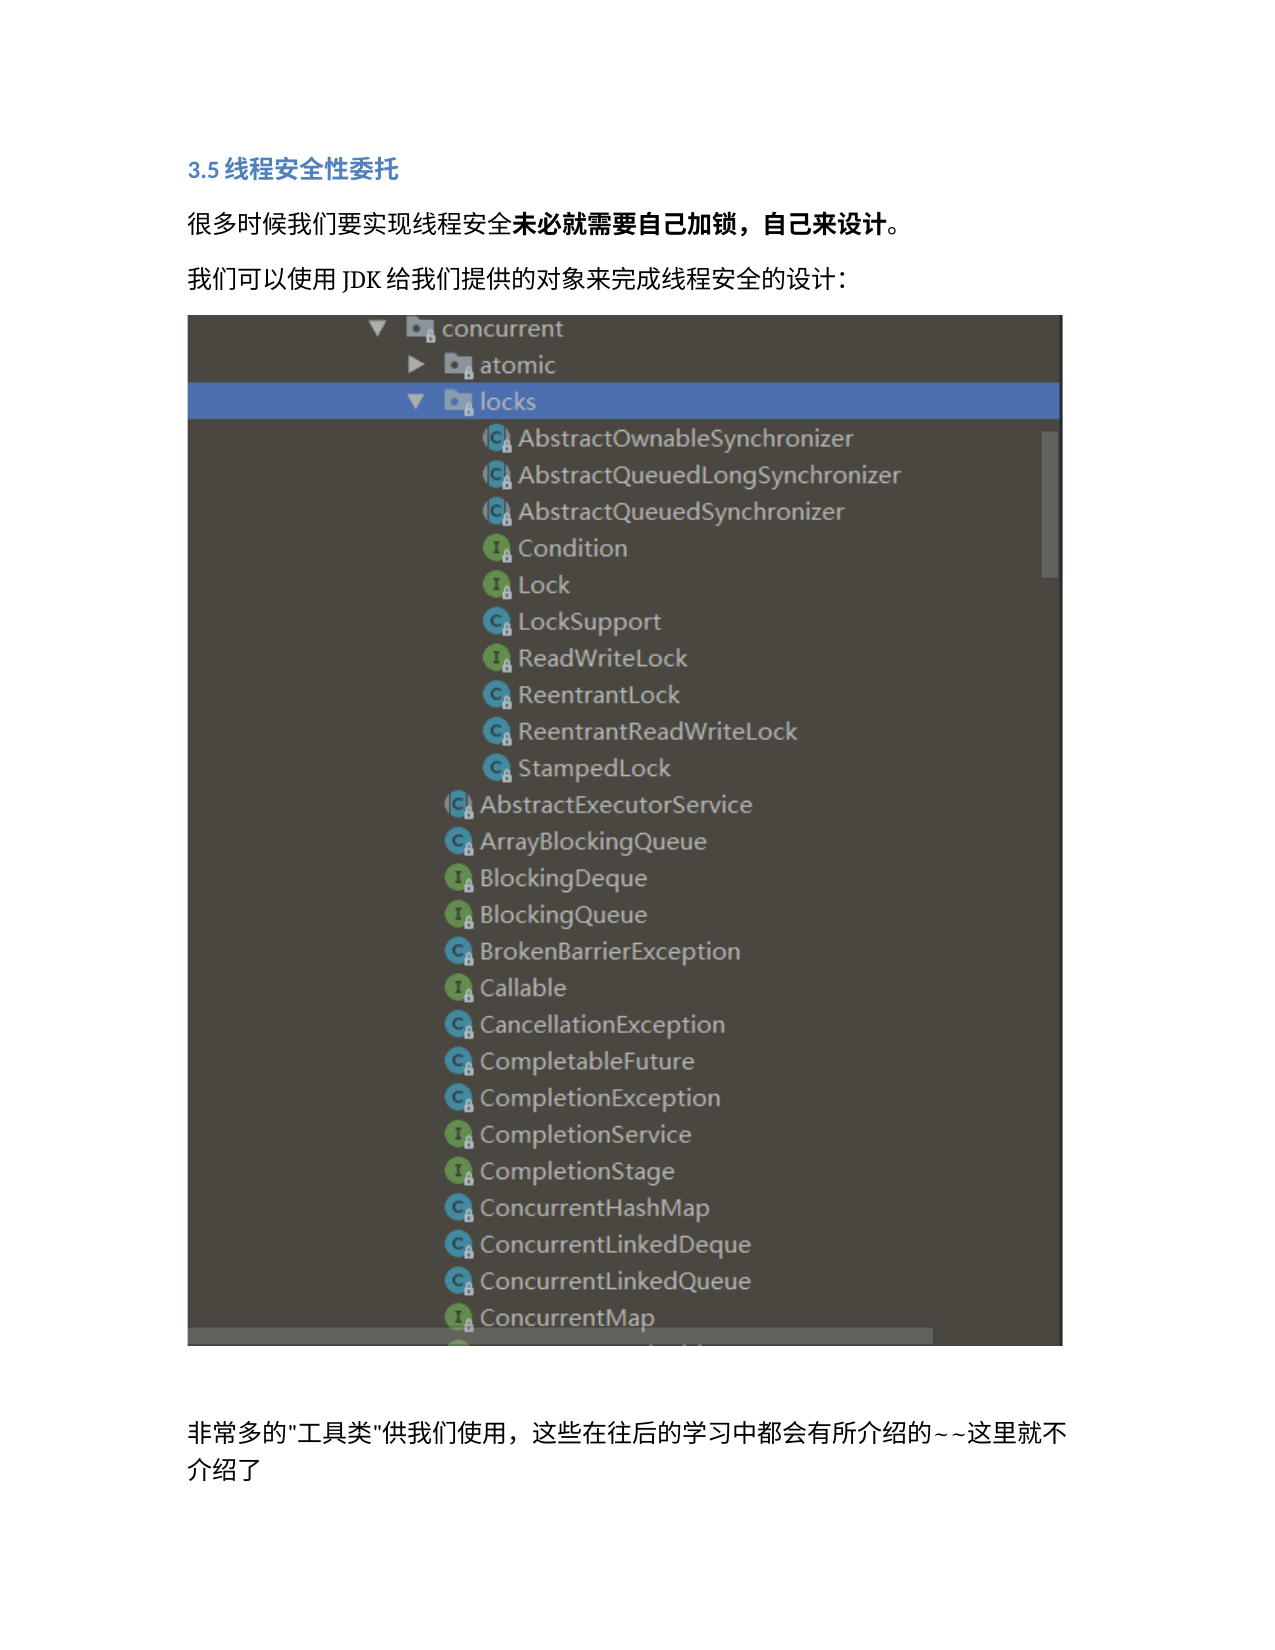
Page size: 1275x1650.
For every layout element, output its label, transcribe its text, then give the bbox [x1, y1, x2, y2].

text 很多时候我们要实现线程安全未必就需要自己加锁，自己来设计。 [187, 205, 1087, 241]
text 非常多的"工具类"供我们使用，这些在往后的学习中都会有所介绍的~~这里就不介绍了 [187, 1414, 1087, 1486]
picture [187, 315, 1063, 1346]
text 我们可以使用JDK给我们提供的对象来完成线程安全的设计： [187, 260, 1087, 296]
subtitle 3.5线程安全性委托 [187, 150, 1087, 186]
